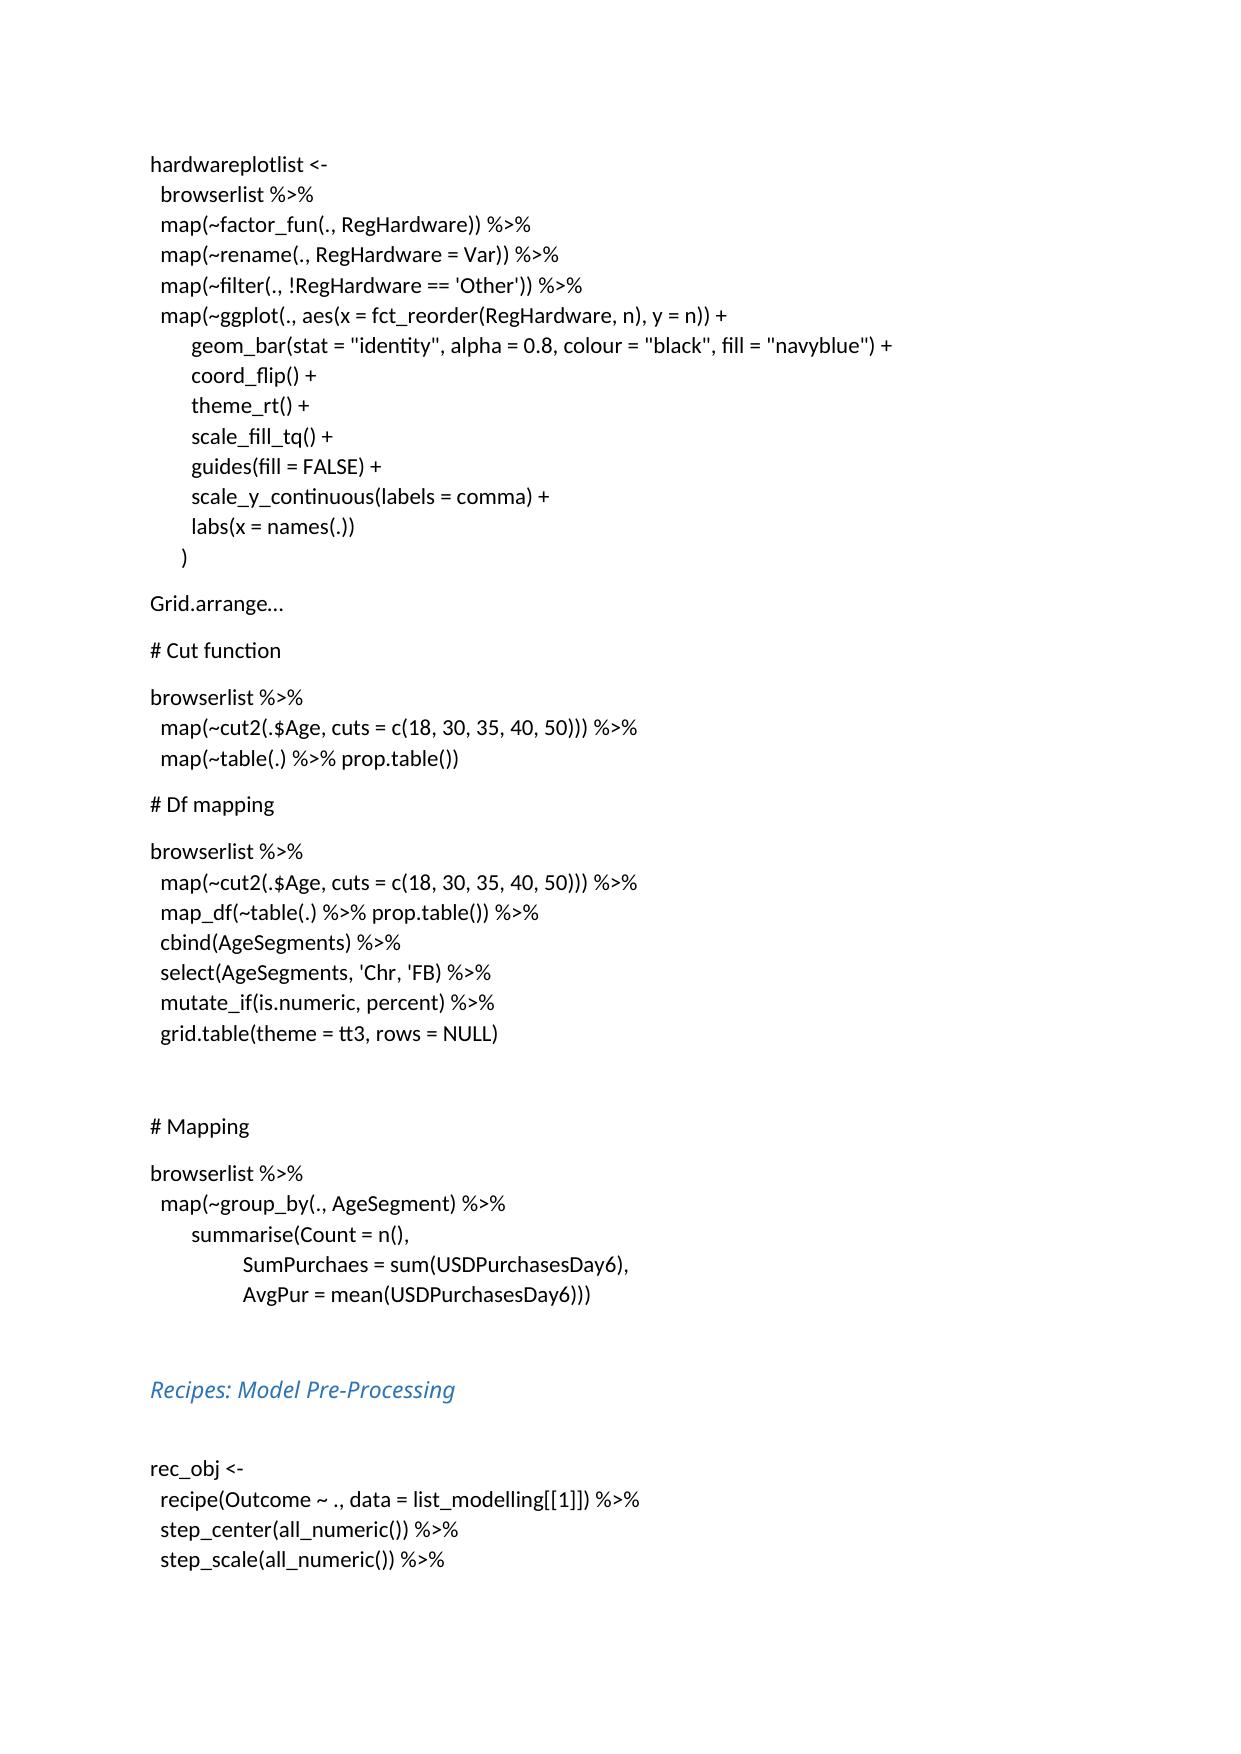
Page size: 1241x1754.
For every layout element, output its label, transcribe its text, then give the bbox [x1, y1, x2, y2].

text hardwareplotlist <- browserlist %>% map(~factor_fun(., RegHardware)) %>% map(~rename(., RegHardware = Var)) %>% map(~filter(., !RegHardware == 'Other')) %>% map(~ggplot(., aes(x = fct_reorder(RegHardware, n), y = n)) + geom_bar(stat = "identity", alpha = 0.8, colour = "black", fill = "navyblue") + coord_flip() + theme_rt() + scale_fill_tq() + guides(fill = FALSE) + scale_y_continuous(labels = comma) + labs(x = names(.)) ) [150, 150, 1090, 571]
text # Mapping [150, 1112, 1090, 1141]
text # Df mapping [150, 791, 1090, 819]
text browserlist %>% map(~cut2(.$Age, cuts = c(18, 30, 35, 40, 50))) %>% map(~table(.) %>% prop.table()) [150, 683, 1090, 772]
text browserlist %>% map(~group_by(., AgeSegment) %>% summarise(Count = n(), SumPurchaes = sum(USDPurchasesDay6), AvgPur = mean(USDPurchasesDay6))) [150, 1159, 1090, 1308]
text # Cut function [150, 636, 1090, 664]
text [150, 1454, 1090, 1573]
text Grid.arrange… [150, 589, 1090, 618]
text browserlist %>% map(~cut2(.$Age, cuts = c(18, 30, 35, 40, 50))) %>% map_df(~table(.) %>% prop.table()) %>% cbind(AgeSegments) %>% select(AgeSegments, 'Chr, 'FB) %>% mutate_if(is.numeric, percent) %>% grid.table(theme = tt3, rows = NULL) [150, 837, 1090, 1047]
subtitle Recipes: Model Pre-Processing [150, 1374, 1090, 1405]
